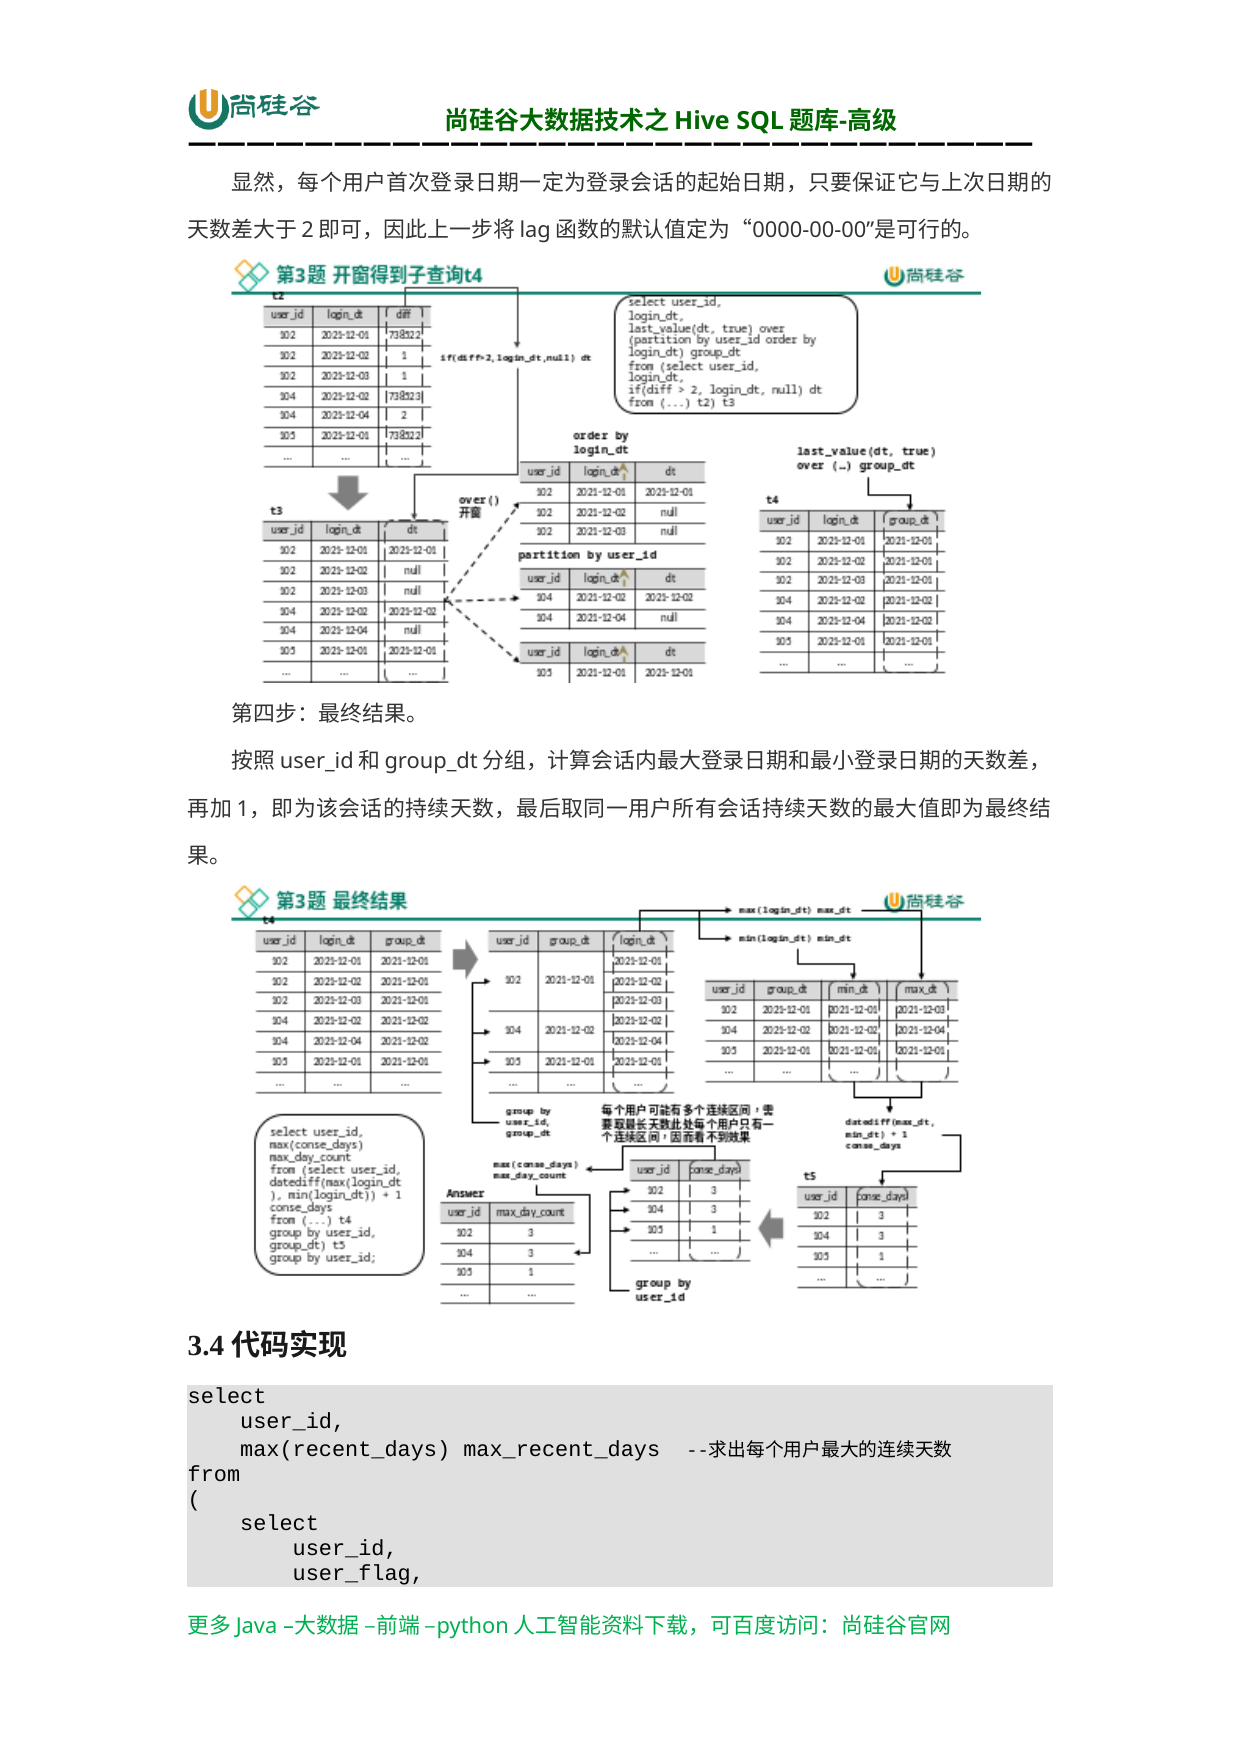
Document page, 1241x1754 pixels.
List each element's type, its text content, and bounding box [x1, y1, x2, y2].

text user_id, [187, 1537, 1053, 1562]
text select [187, 1385, 1053, 1410]
text 第四步：最终结果。 [187, 696, 1053, 727]
text user_id, [187, 1410, 1053, 1434]
text 3.4 代码实现 [187, 1322, 1053, 1364]
text 按照user_id和group_dt分组，计算会话内最大登录日期和最小登录日期的天数差，再加1，即为该会话的持续天数，最后取同一用户所有会话持续天数的最大值即为最终结果。 [187, 743, 1053, 870]
text max(recent_days) max_recent_days --求出每个用户最大的连续天数 [187, 1434, 1053, 1463]
text ( [187, 1488, 1053, 1512]
text 显然，每个用户首次登录日期一定为登录会话的起始日期，只要保证它与上次日期的天数差大于2即可，因此上一步将lag函数的默认值定为“0000-00-00”是可行的。 [187, 165, 1053, 244]
text user_flag, [187, 1562, 1053, 1587]
text select [187, 1512, 1053, 1537]
text from [187, 1463, 1053, 1488]
